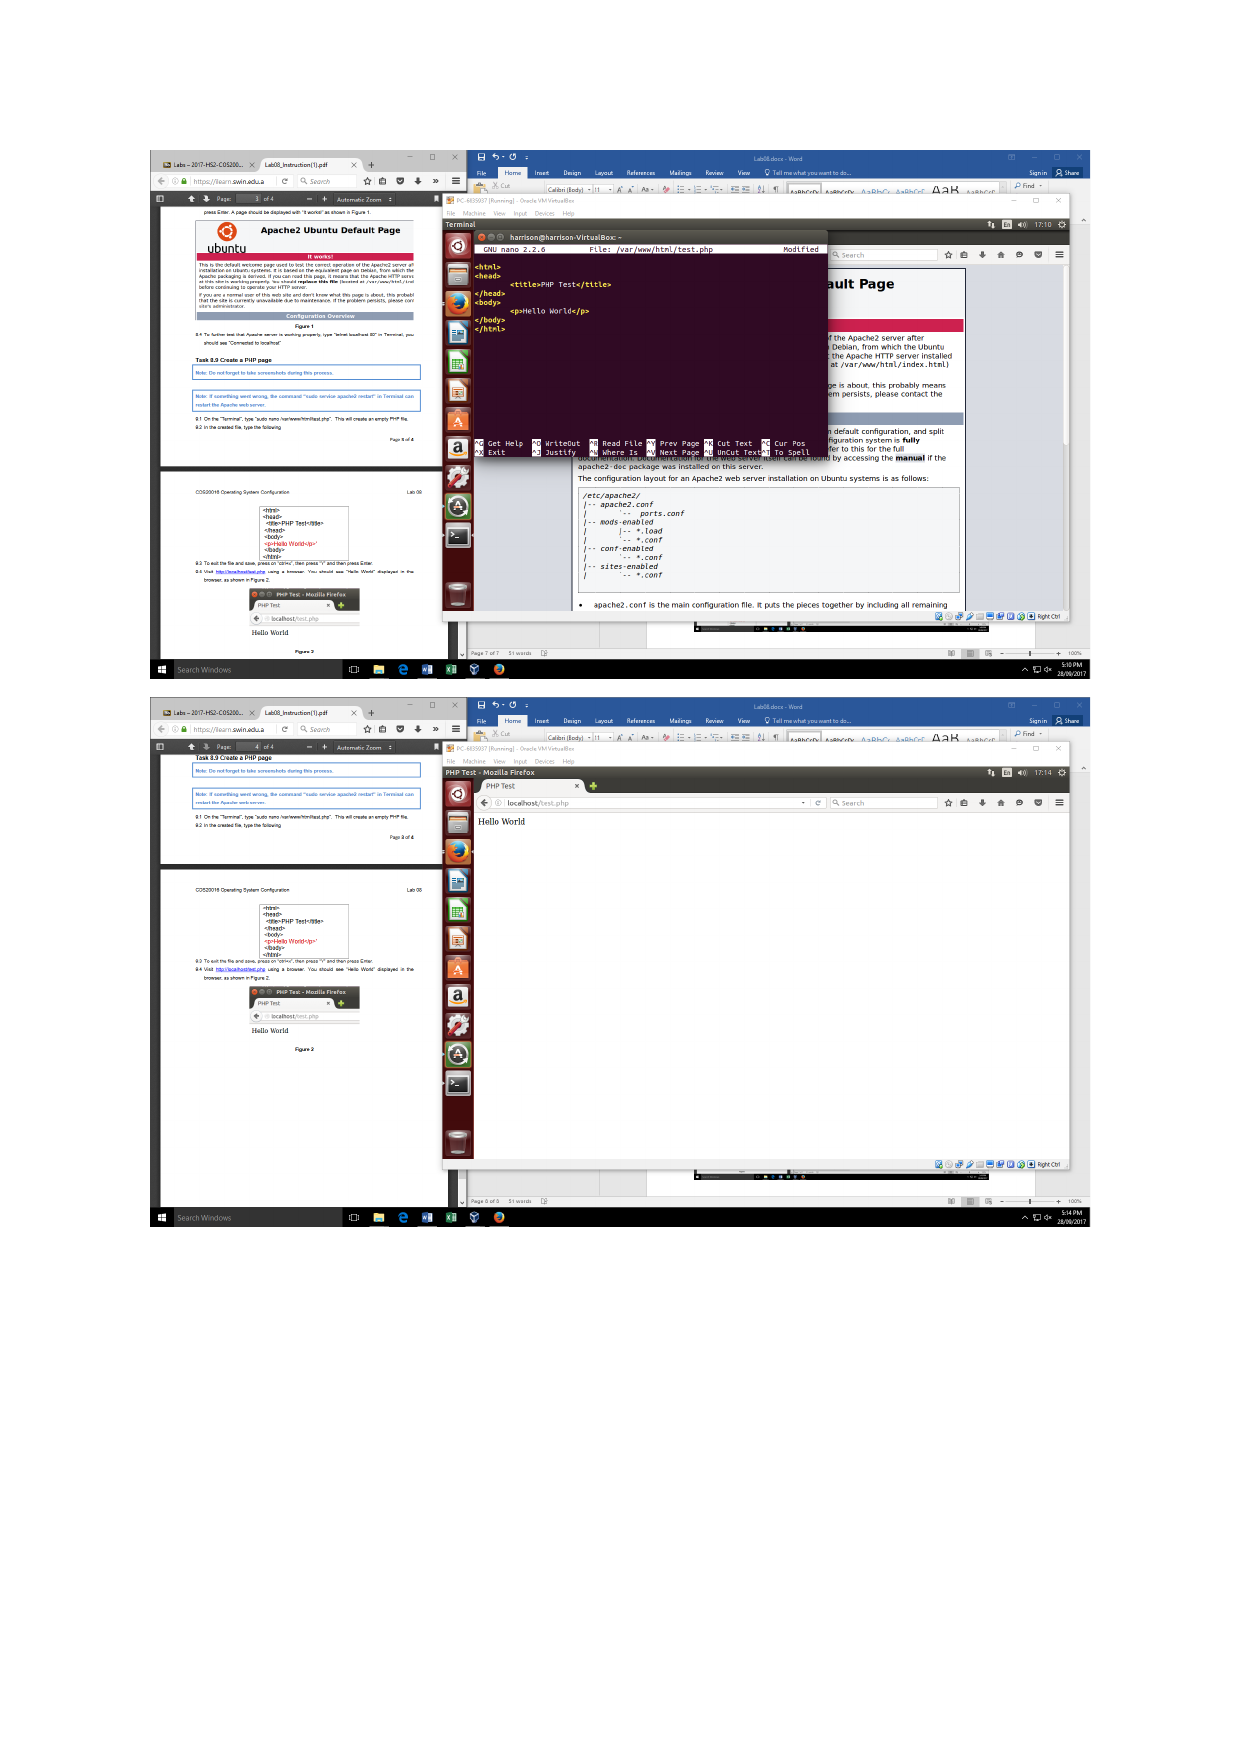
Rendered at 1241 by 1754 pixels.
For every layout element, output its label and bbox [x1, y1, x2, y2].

picture [150, 697, 1091, 1227]
picture [150, 150, 1091, 679]
